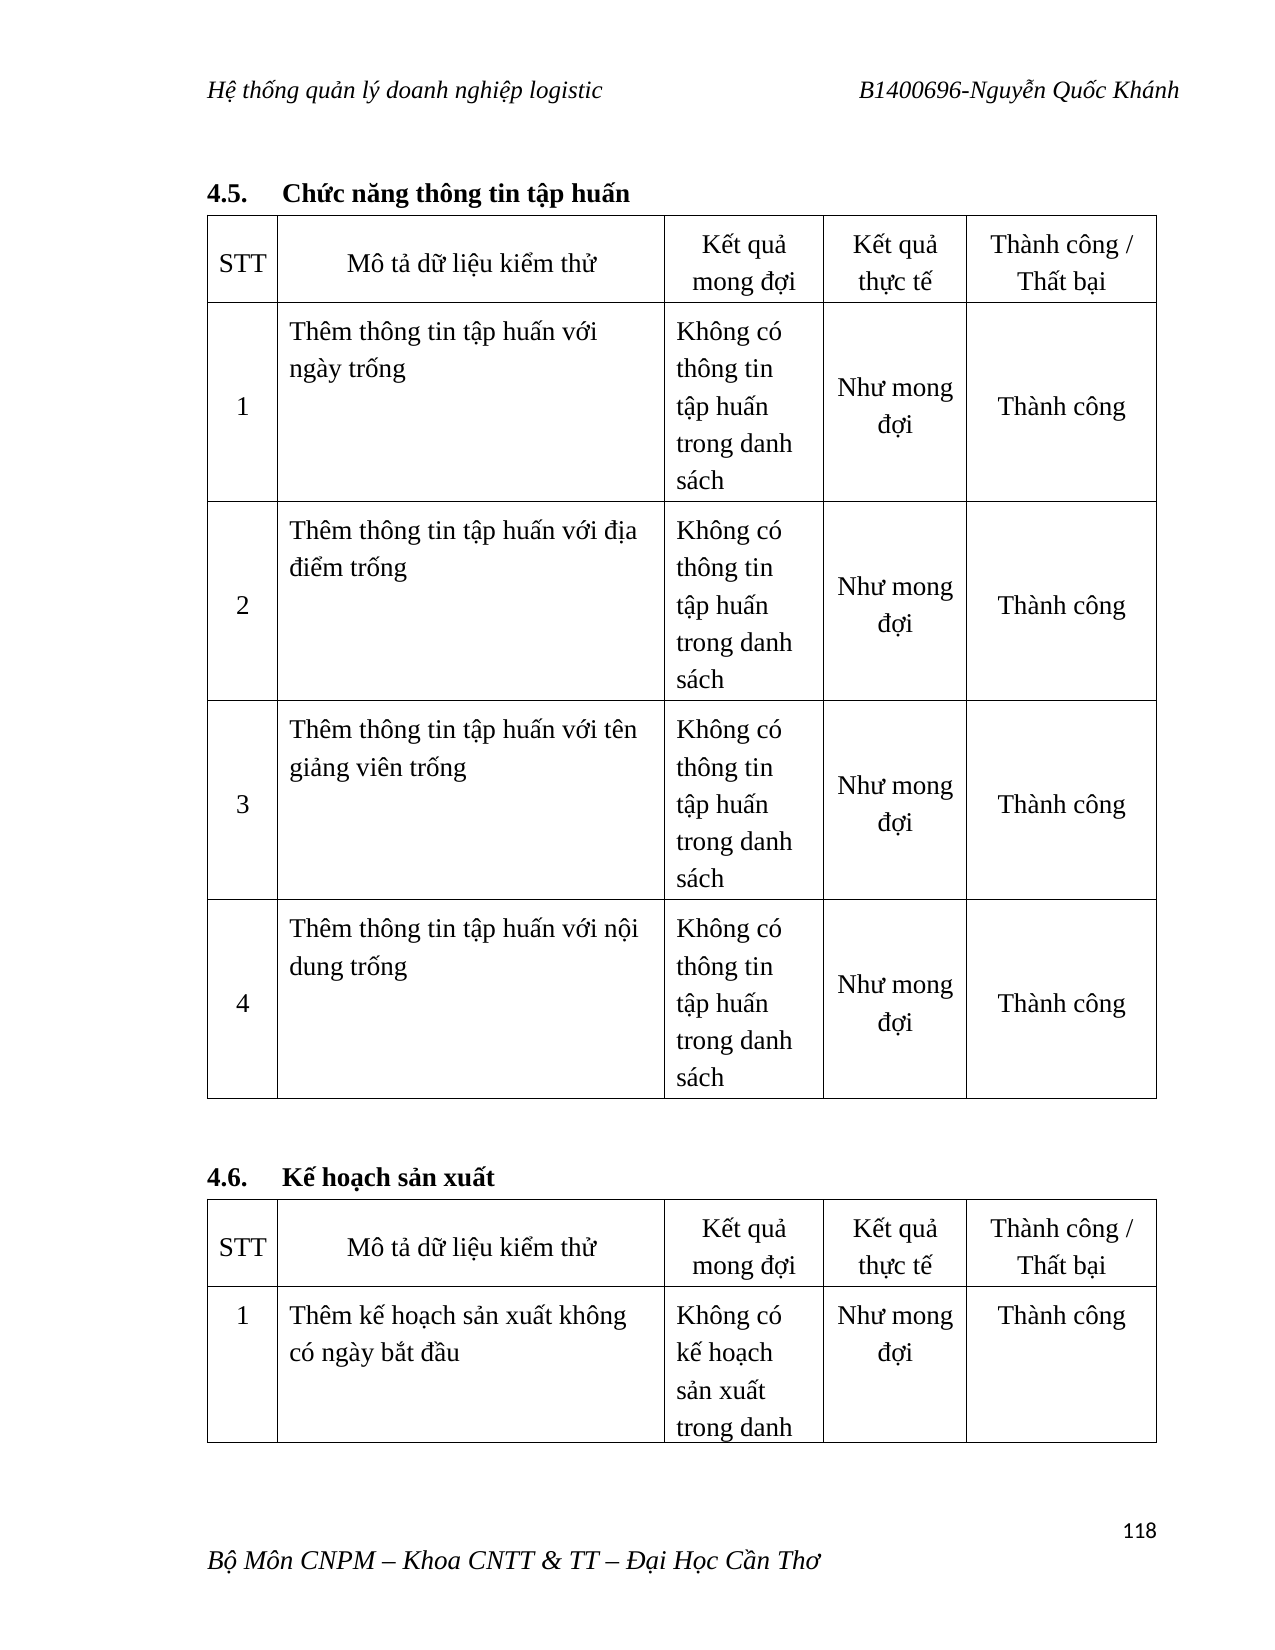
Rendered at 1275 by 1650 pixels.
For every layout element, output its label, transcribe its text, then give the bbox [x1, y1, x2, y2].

list Chức năng thông tin tập huấn [207, 177, 1157, 208]
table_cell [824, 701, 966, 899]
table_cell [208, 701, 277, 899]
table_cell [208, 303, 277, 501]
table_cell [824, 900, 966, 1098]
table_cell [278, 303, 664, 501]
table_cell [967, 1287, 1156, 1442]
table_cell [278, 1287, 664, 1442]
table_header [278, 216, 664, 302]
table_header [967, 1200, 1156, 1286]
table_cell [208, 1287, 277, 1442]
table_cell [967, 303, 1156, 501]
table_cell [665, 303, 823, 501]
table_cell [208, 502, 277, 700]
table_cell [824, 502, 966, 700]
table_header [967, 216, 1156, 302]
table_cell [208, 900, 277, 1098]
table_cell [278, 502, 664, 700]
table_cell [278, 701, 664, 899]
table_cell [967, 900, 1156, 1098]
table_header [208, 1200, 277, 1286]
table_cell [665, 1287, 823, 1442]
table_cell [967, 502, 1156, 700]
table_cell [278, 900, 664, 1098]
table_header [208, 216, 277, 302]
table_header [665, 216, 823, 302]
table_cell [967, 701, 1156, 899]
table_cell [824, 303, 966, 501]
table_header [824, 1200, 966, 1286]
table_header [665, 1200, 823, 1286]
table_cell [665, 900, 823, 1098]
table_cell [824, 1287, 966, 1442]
list Kế hoạch sản xuất [207, 1161, 1157, 1192]
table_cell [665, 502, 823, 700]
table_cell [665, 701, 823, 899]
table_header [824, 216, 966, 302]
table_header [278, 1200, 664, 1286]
